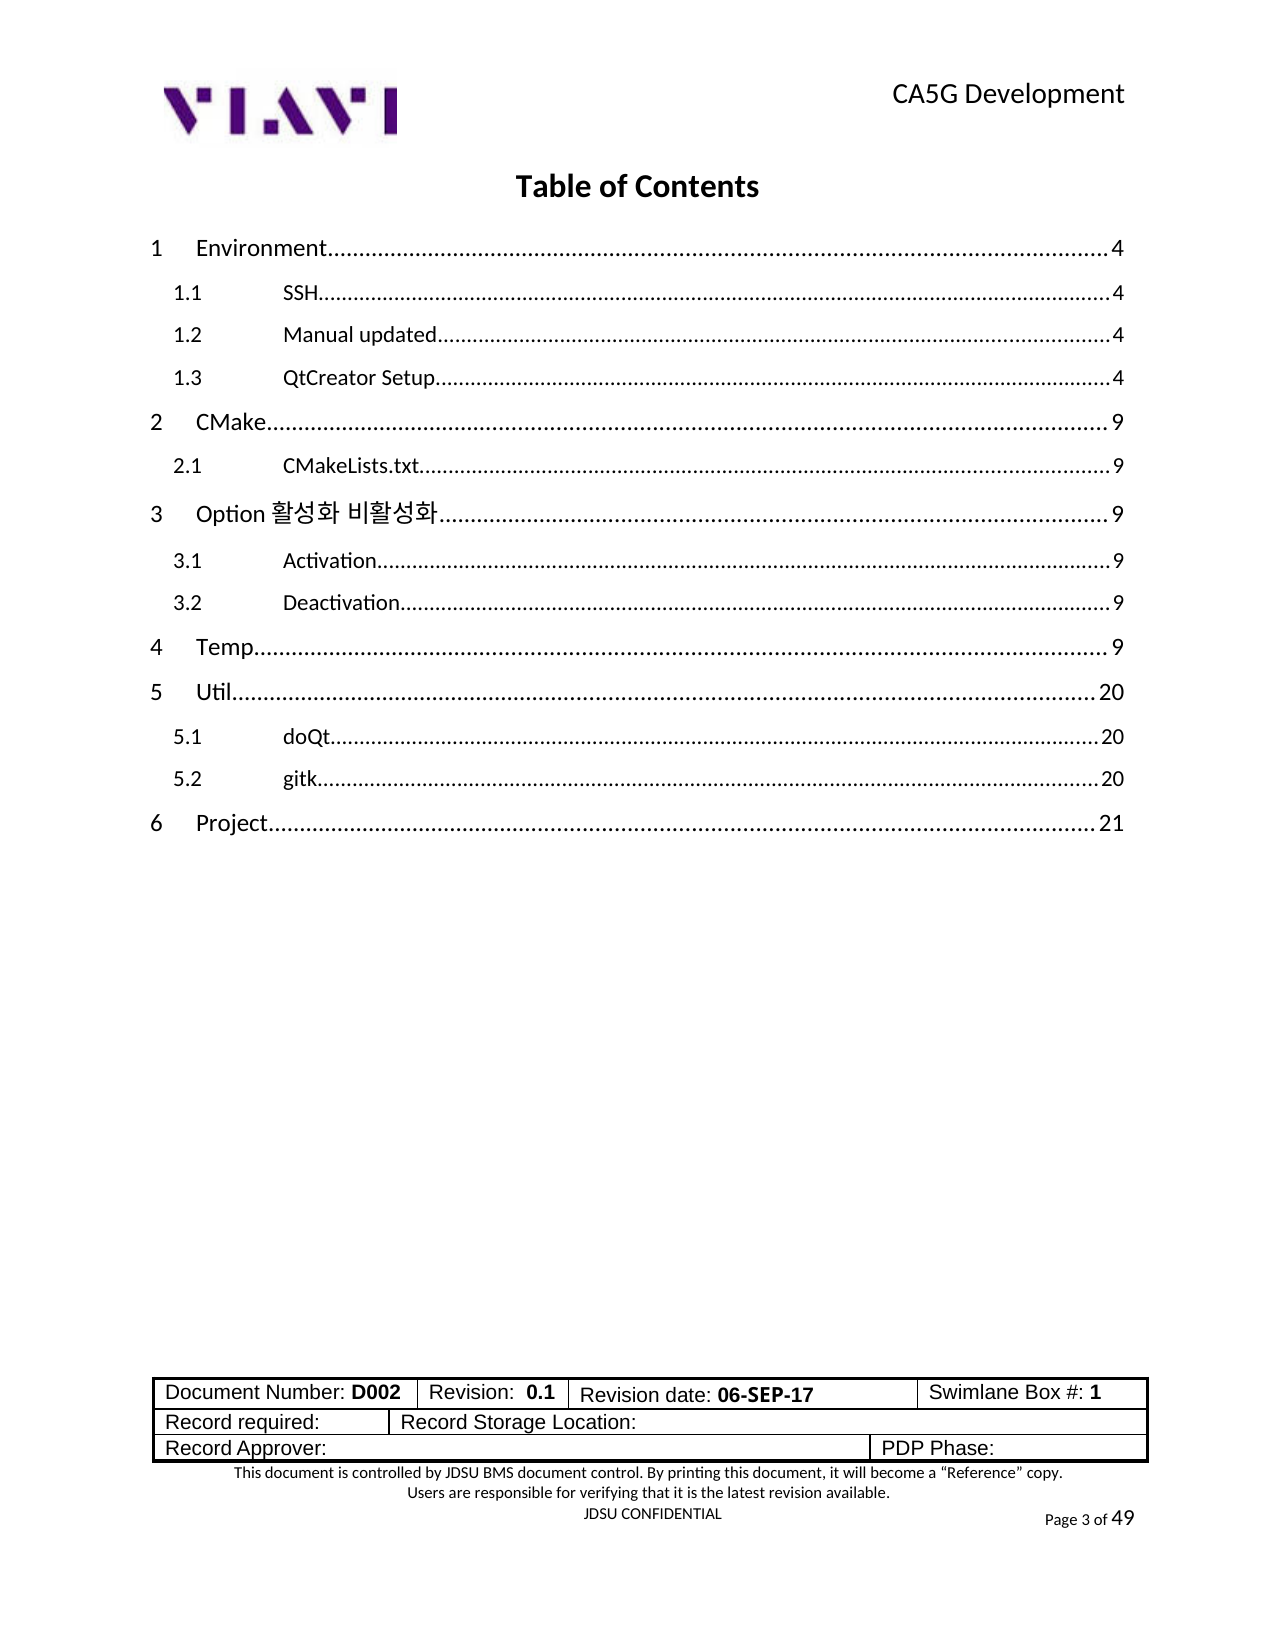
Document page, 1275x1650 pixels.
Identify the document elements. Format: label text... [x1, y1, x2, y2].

picture [162, 68, 397, 146]
text Table of Contents [150, 165, 1125, 206]
